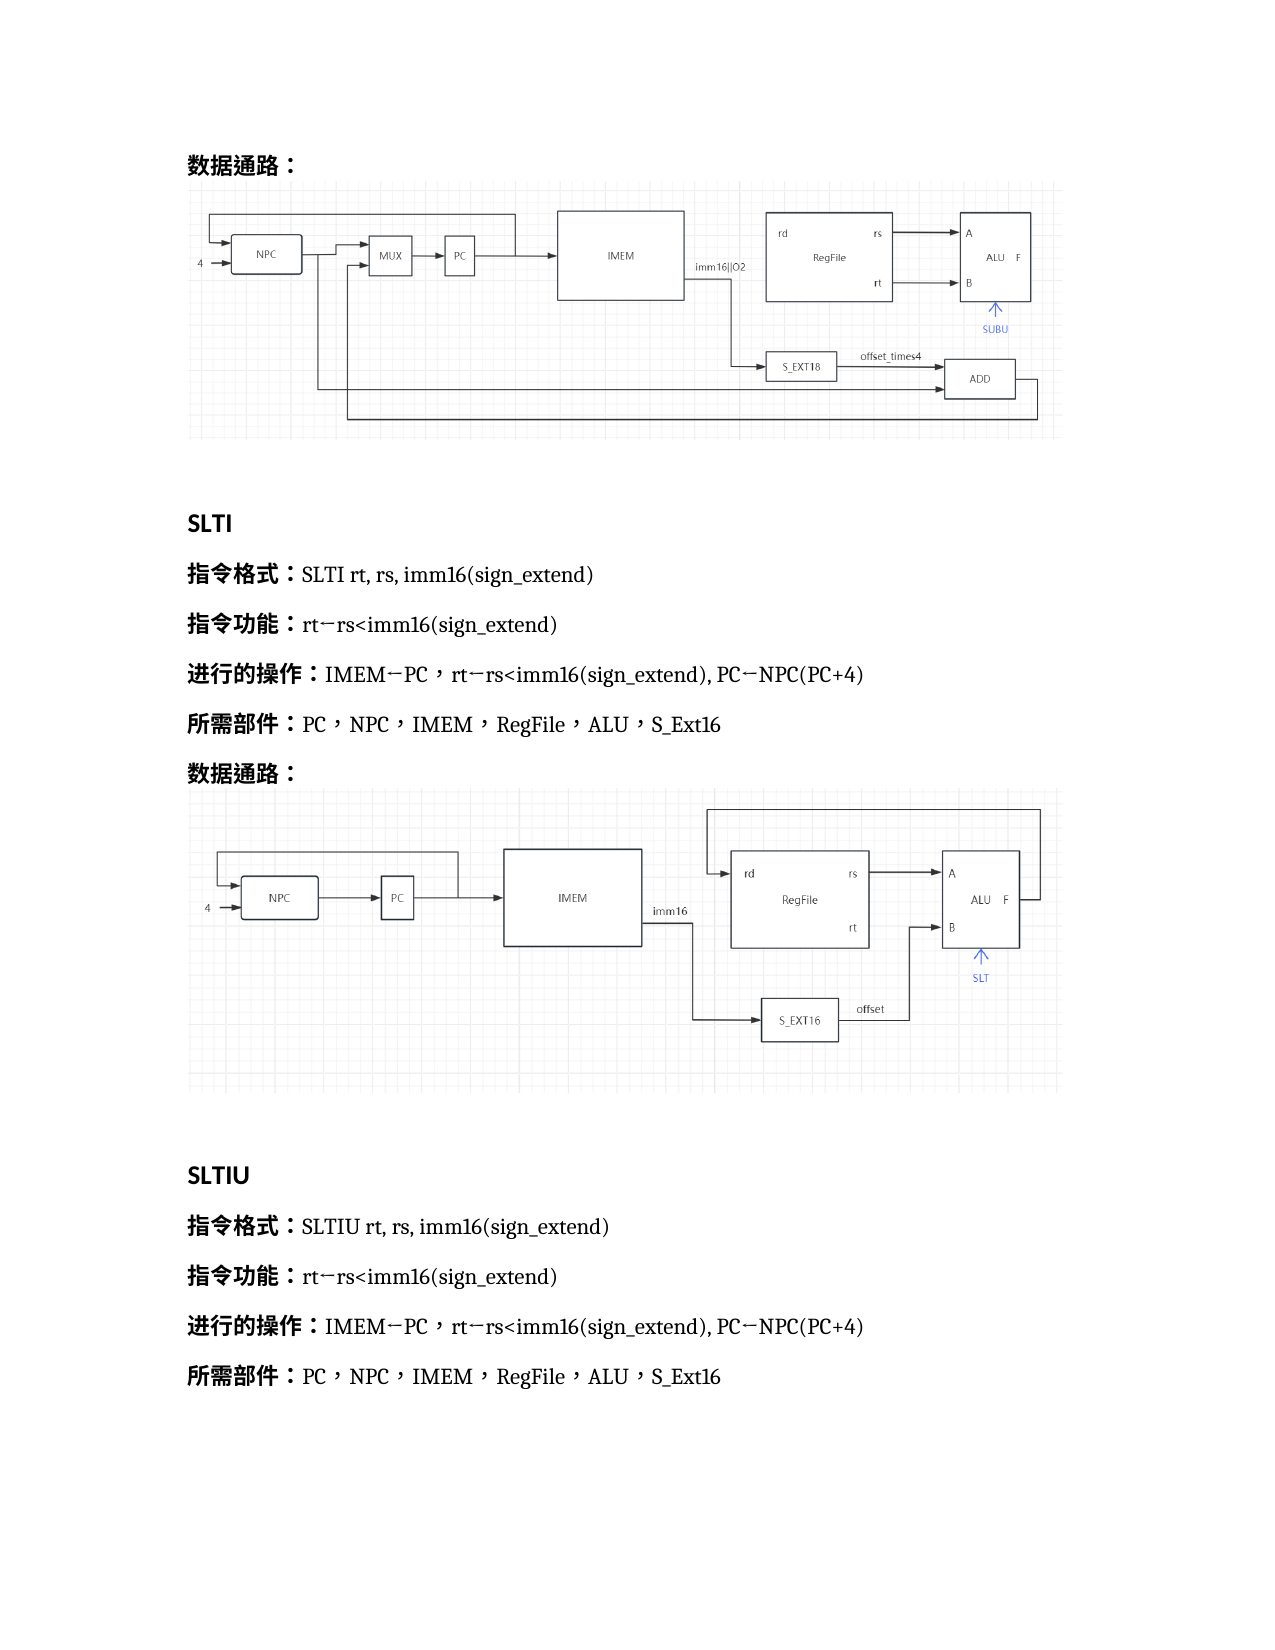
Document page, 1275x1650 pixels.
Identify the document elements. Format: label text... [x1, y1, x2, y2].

text 指令格式：SLTIU rt, rs, imm16(sign_extend) [187, 1210, 1087, 1241]
text 进行的操作：IMEM←PC，rt←rs<imm16(sign_extend), PC←NPC(PC+4) [187, 1310, 1087, 1341]
picture [187, 788, 1063, 1093]
text 指令功能：rt←rs<imm16(sign_extend) [187, 608, 1087, 639]
text 所需部件：PC，NPC，IMEM，RegFile，ALU，S_Ext16 [187, 708, 1087, 739]
text 指令功能：rt←rs<imm16(sign_extend) [187, 1260, 1087, 1291]
picture [187, 181, 1063, 440]
text 进行的操作：IMEM←PC，rt←rs<imm16(sign_extend), PC←NPC(PC+4) [187, 658, 1087, 689]
subtitle SLTIU [187, 1158, 1087, 1191]
text 所需部件：PC，NPC，IMEM，RegFile，ALU，S_Ext16 [187, 1360, 1087, 1391]
text 指令格式：SLTI rt, rs, imm16(sign_extend) [187, 558, 1087, 589]
subtitle SLTI [187, 506, 1087, 539]
